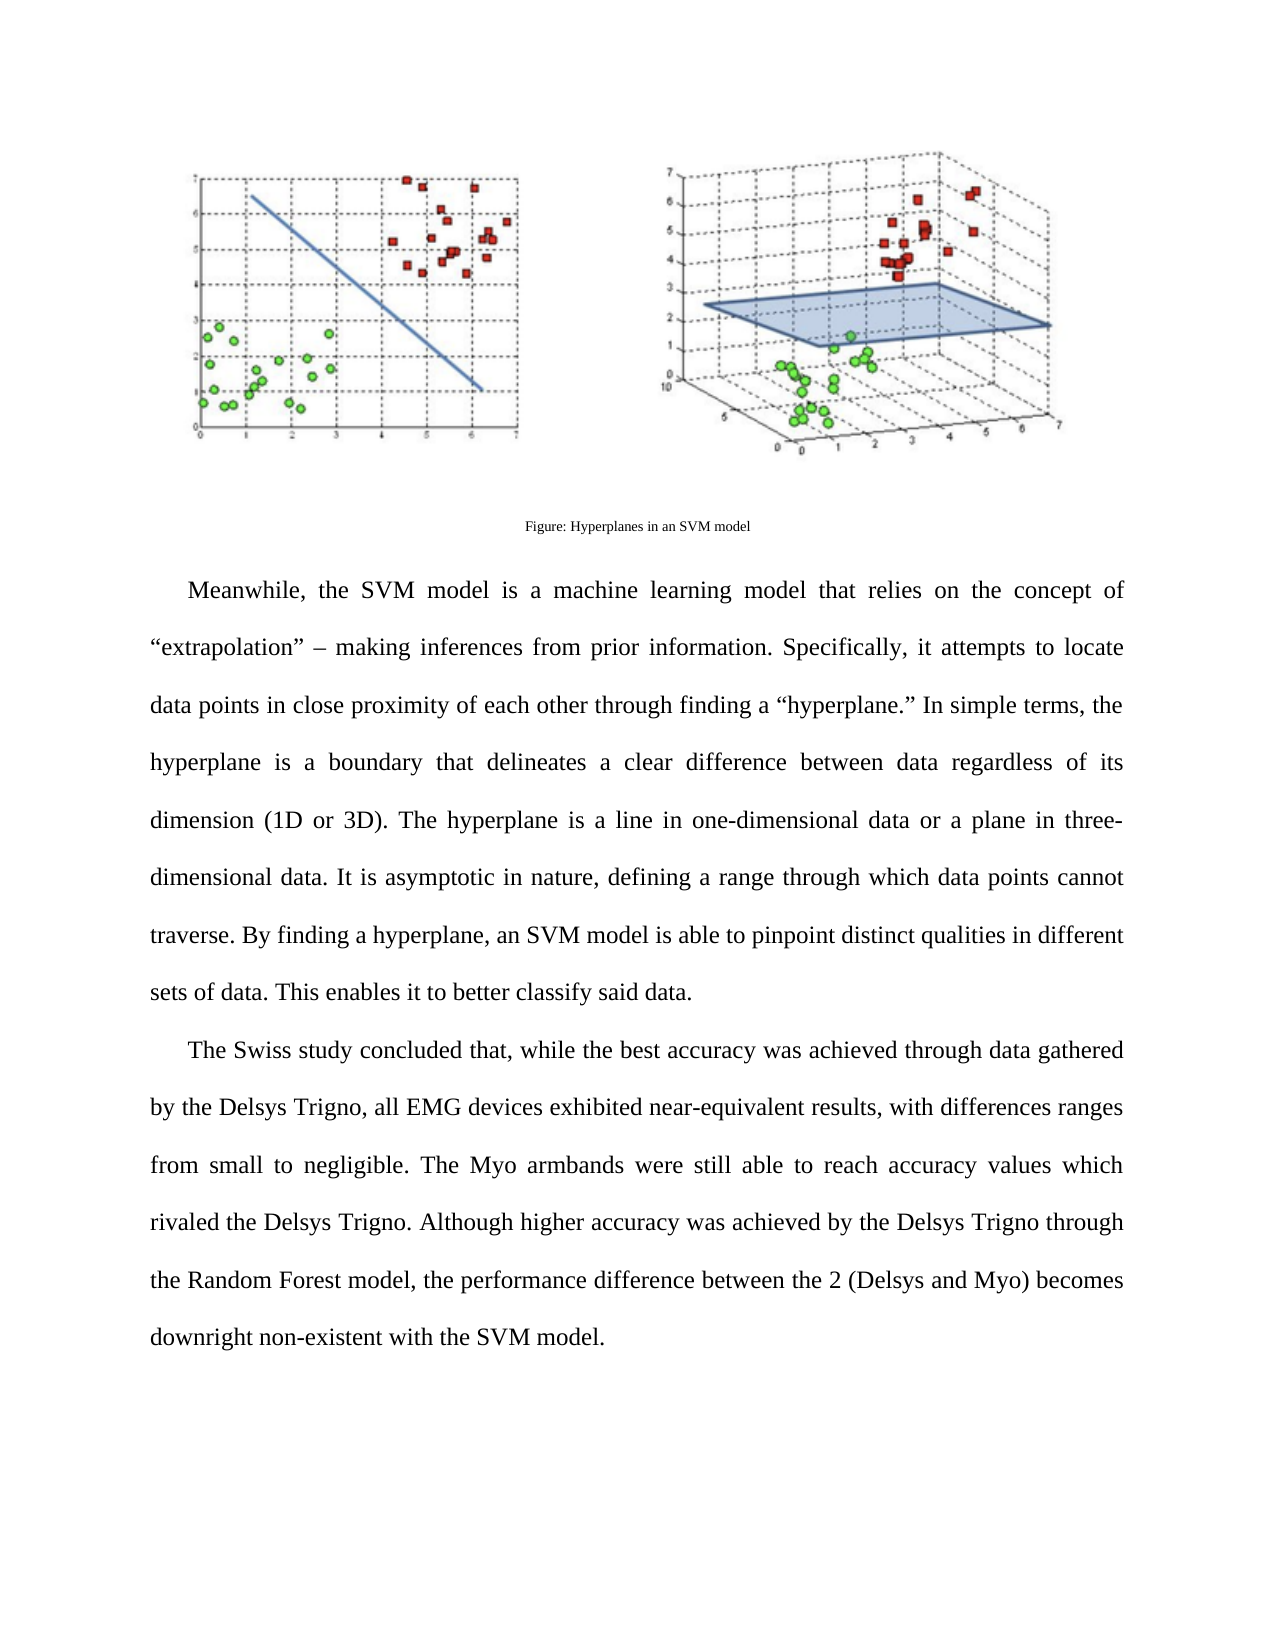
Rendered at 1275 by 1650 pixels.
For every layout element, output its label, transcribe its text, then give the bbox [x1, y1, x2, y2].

text Meanwhile, the SVM model is a machine learning model that relies on the concept of “extrapolation” – making inferences from prior information. Specifically, it attempts to locate data points in close proximity of each other through finding a “hyperplane.” In simple terms, the hyperplane is a boundary that delineates a clear difference between data regardless of its dimension (1D or 3D). The hyperplane is a line in one-dimensional data or a plane in three-dimensional data. It is asymptotic in nature, defining a range through which data points cannot traverse. By finding a hyperplane, an SVM model is able to pinpoint distinct qualities in different sets of data. This enables it to better classify said data. [150, 575, 1125, 1006]
text Figure: Hyperplanes in an SVM model [150, 517, 1125, 546]
picture [167, 150, 1108, 489]
text The Swiss study concluded that, while the best accuracy was achieved through data gathered by the Delsys Trigno, all EMG devices exhibited near-equivalent results, with differences ranges from small to negligible. The Myo armbands were still able to reach accuracy values which rivaled the Delsys Trigno. Although higher accuracy was achieved by the Delsys Trigno through the Random Forest model, the performance difference between the 2 (Delsys and Myo) becomes downright non-existent with the SVM model. [150, 1035, 1125, 1351]
